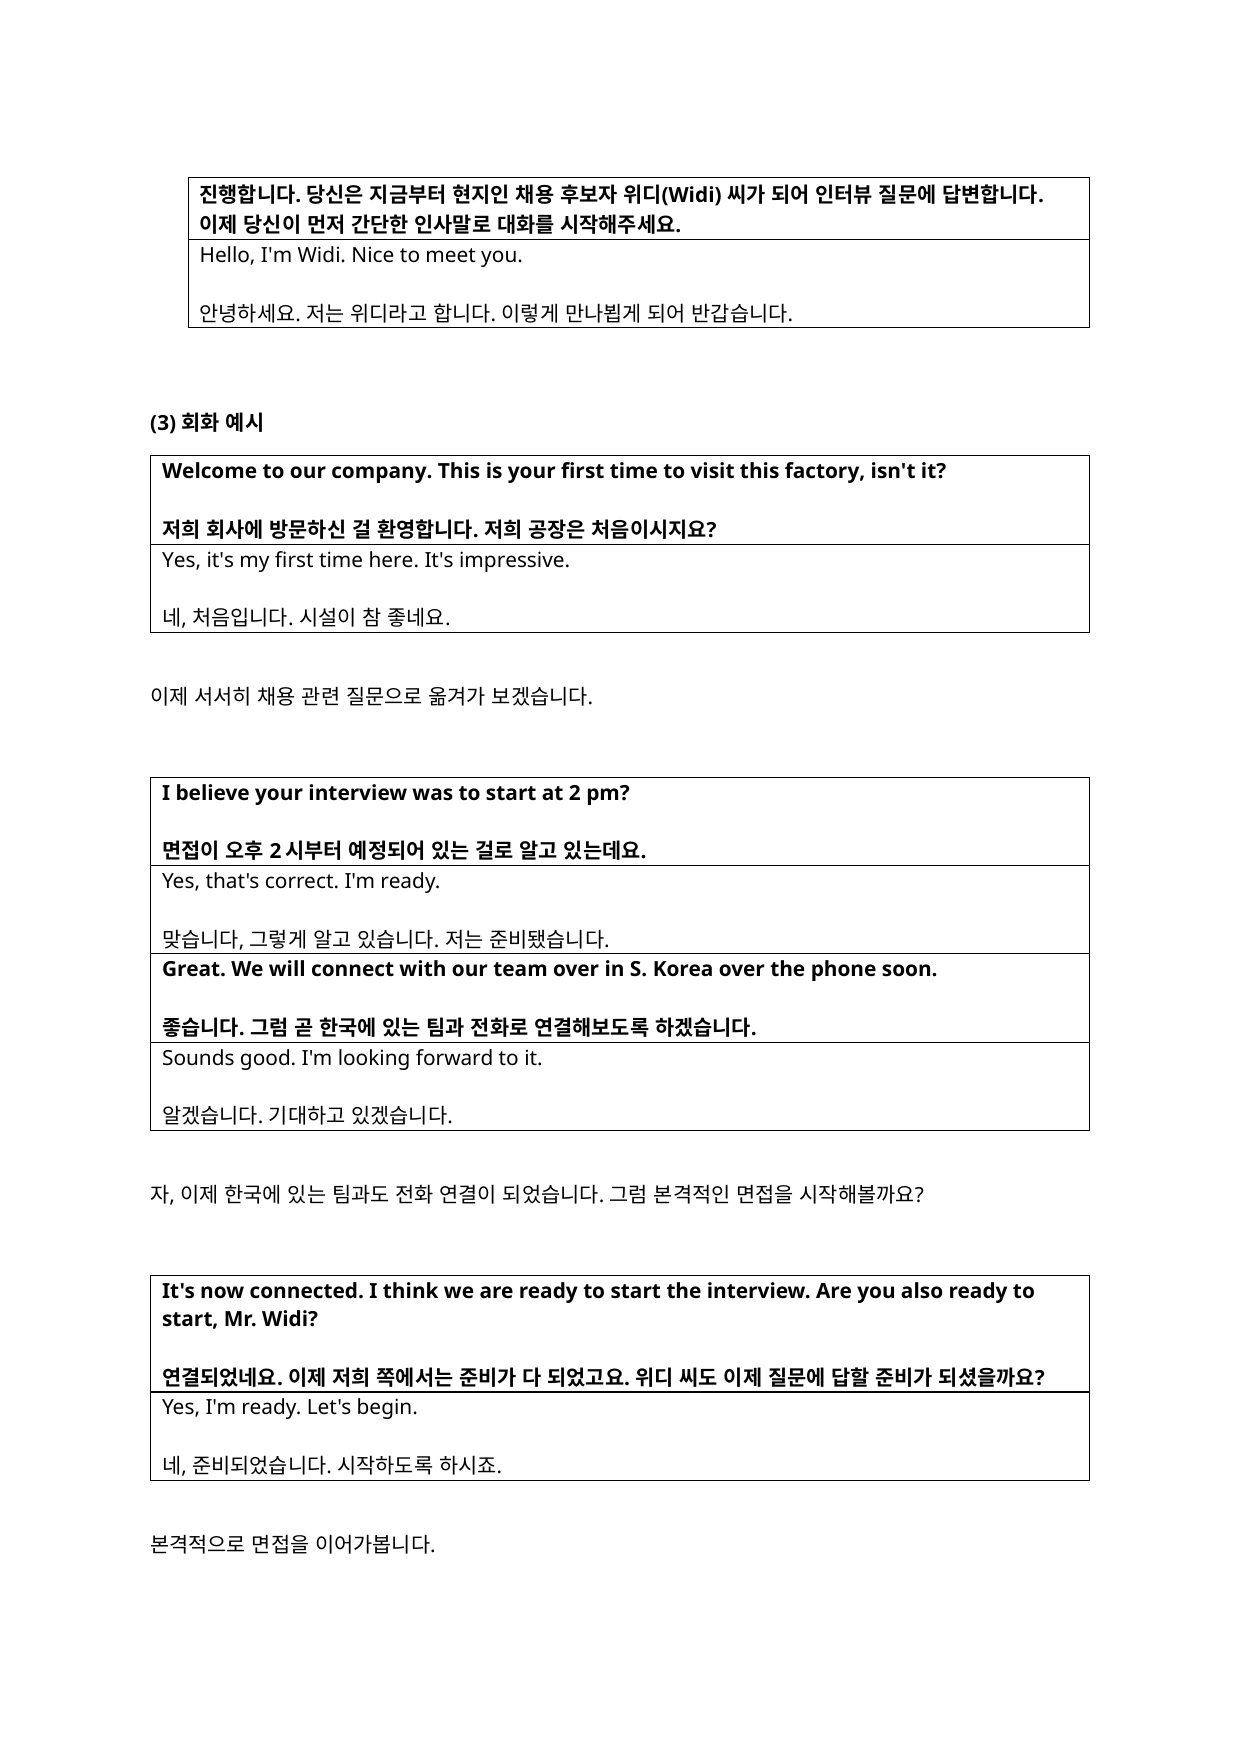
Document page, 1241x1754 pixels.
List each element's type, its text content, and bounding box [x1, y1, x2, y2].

table_header I believe your interview was to start at 2 pm? 면접이 오후 2시부터 예정되어 있는 걸로 알고 있는데요. [151, 778, 1089, 865]
text 이제 서서히 채용 관련 질문으로 옮겨가 보겠습니다. [150, 680, 1090, 711]
text 본격적으로 면접을 이어가봅니다. [150, 1528, 1090, 1558]
table_cell Yes, I'm ready. Let's begin. 네, 준비되었습니다. 시작하도록 하시죠. [151, 1393, 1089, 1480]
table_cell Great. We will connect with our team over in S. Korea over the phone soon. 좋습니다. 그럼 곧 한국에 있는 팀과 전화로 연결해보도록 하겠습니다. [151, 954, 1089, 1042]
text (3) 회화 예시 [150, 406, 1090, 436]
table_header It's now connected. I think we are ready to start the interview. Are you also ready to start, Mr. Widi? 연결되었네요. 이제 저희 쪽에서는 준비가 다 되었고요. 위디 씨도 이제 질문에 답할 준비가 되셨을까요? [151, 1276, 1089, 1391]
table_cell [189, 178, 1089, 239]
table_cell Yes, that's correct. I'm ready. 맞습니다, 그렇게 알고 있습니다. 저는 준비됐습니다. [151, 866, 1089, 953]
table_cell Sounds good. I'm looking forward to it. 알겠습니다. 기대하고 있겠습니다. [151, 1043, 1089, 1130]
table_header Welcome to our company. This is your first time to visit this factory, isn't it? 저희 회사에 방문하신 걸 환영합니다. 저희 공장은 처음이시지요? [151, 456, 1089, 544]
table_cell Yes, it's my first time here. It's impressive. 네, 처음입니다. 시설이 참 좋네요. [151, 545, 1089, 632]
text 자, 이제 한국에 있는 팀과도 전화 연결이 되었습니다. 그럼 본격적인 면접을 시작해볼까요? [150, 1178, 1090, 1208]
table_cell Hello, I'm Widi. Nice to meet you. 안녕하세요. 저는 위디라고 합니다. 이렇게 만나뵙게 되어 반갑습니다. [189, 240, 1089, 327]
